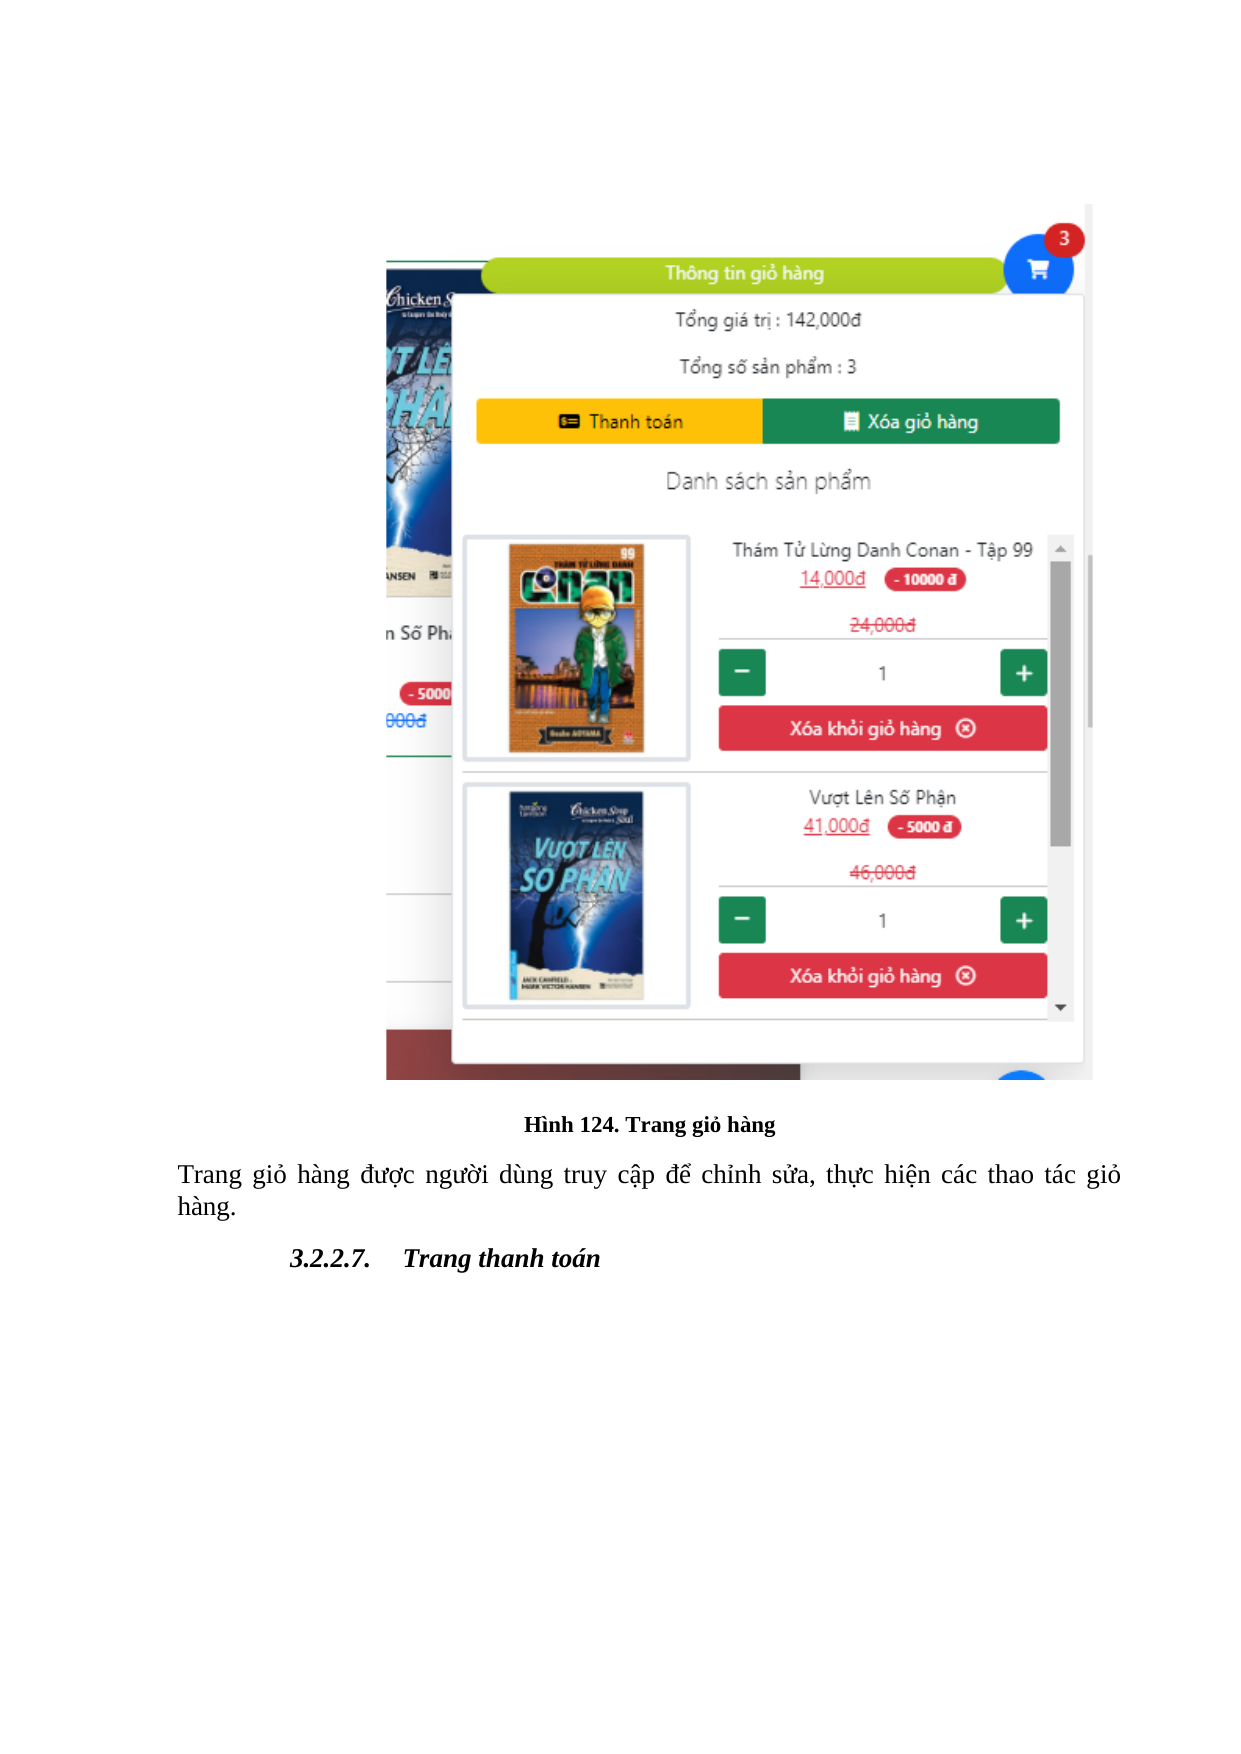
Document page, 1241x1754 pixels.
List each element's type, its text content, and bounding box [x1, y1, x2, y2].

text Trang giỏ hàng được người dùng truy cập để chỉnh sửa, thực hiện các thao tác giỏ hàng. [177, 1158, 1122, 1221]
picture [386, 204, 1093, 1080]
text Hình 124. Trang giỏ hàng [177, 1111, 1122, 1138]
list Trang thanh toán [290, 1242, 1122, 1273]
